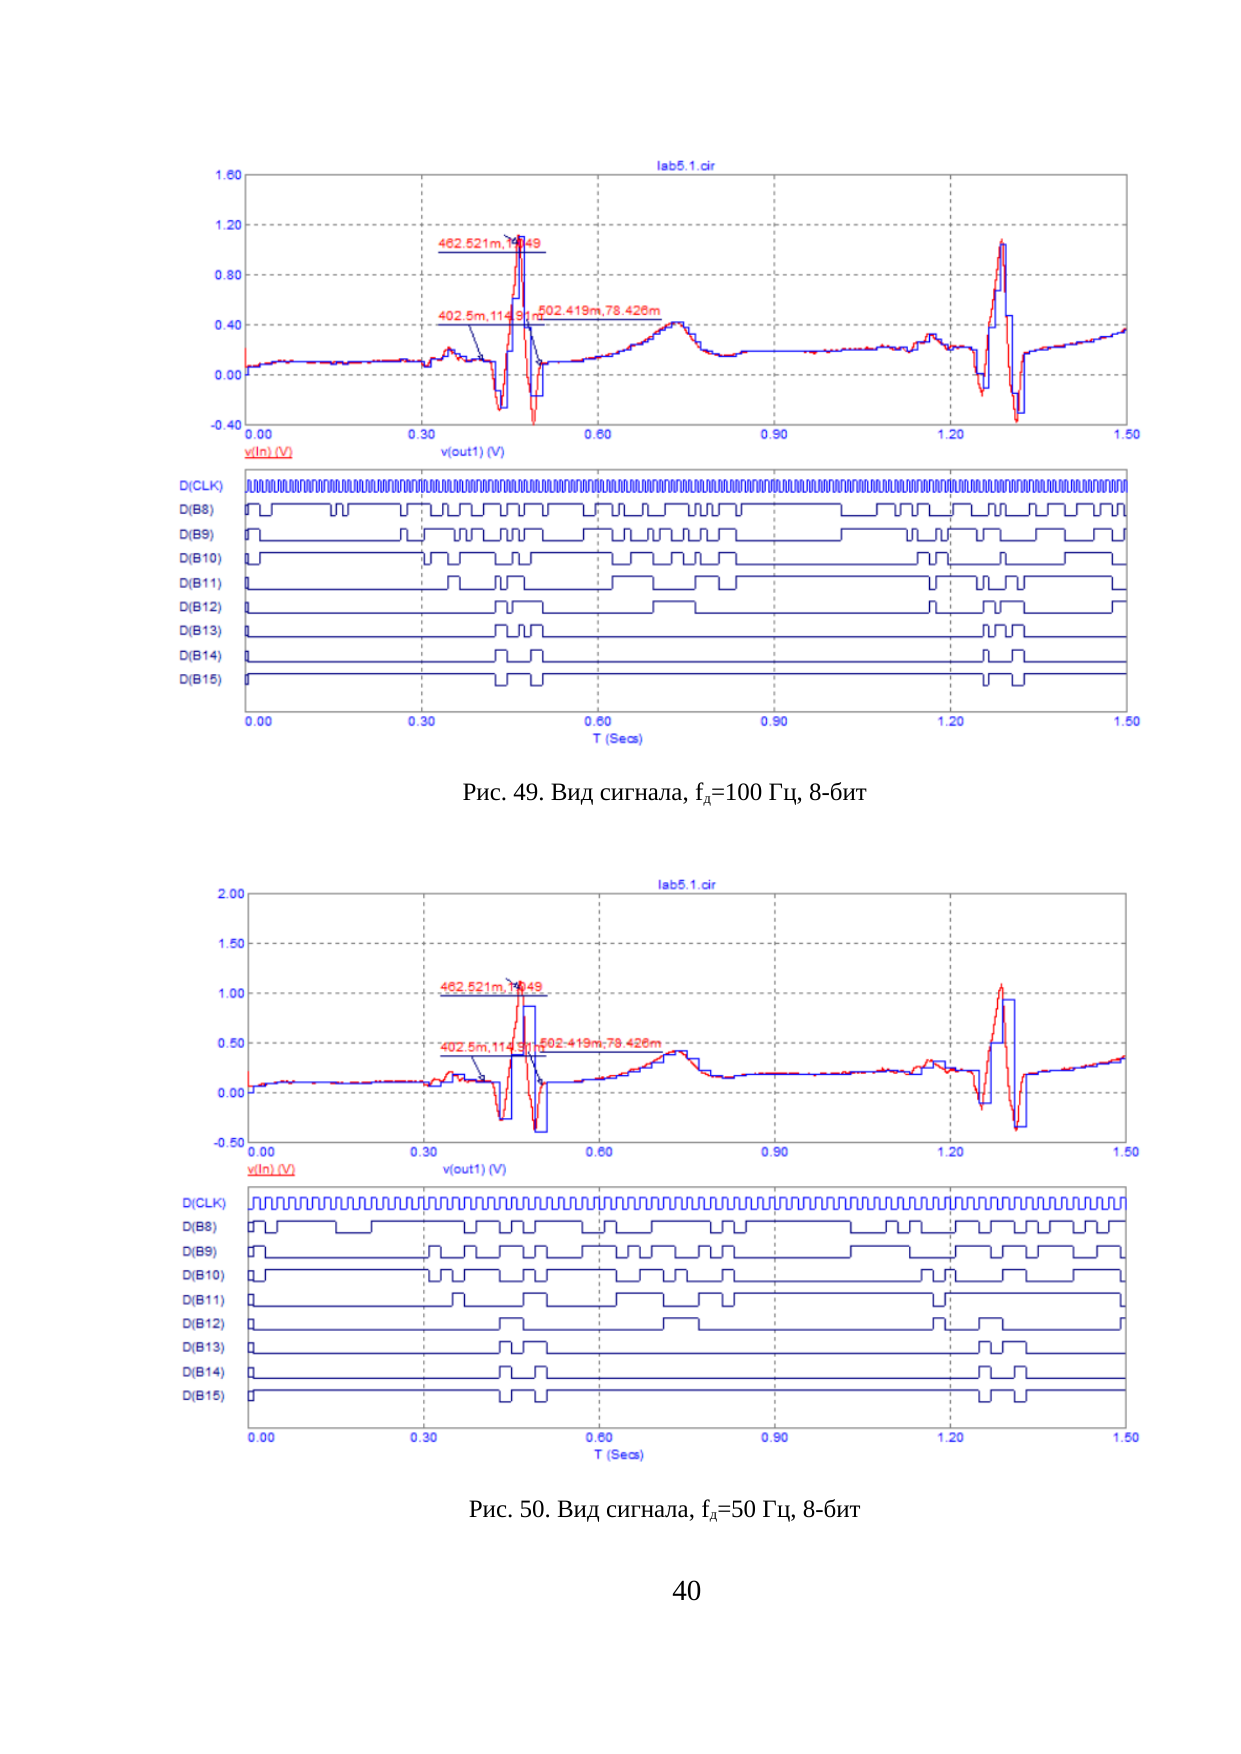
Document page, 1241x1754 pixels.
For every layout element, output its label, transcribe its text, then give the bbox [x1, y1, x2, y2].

picture [177, 877, 1152, 1467]
picture [177, 157, 1152, 751]
text Рис. 49. Вид сигнала, fд=100 Гц, 8-бит [177, 777, 1152, 806]
text Рис. 50. Вид сигнала, fд=50 Гц, 8-бит [177, 1494, 1152, 1522]
